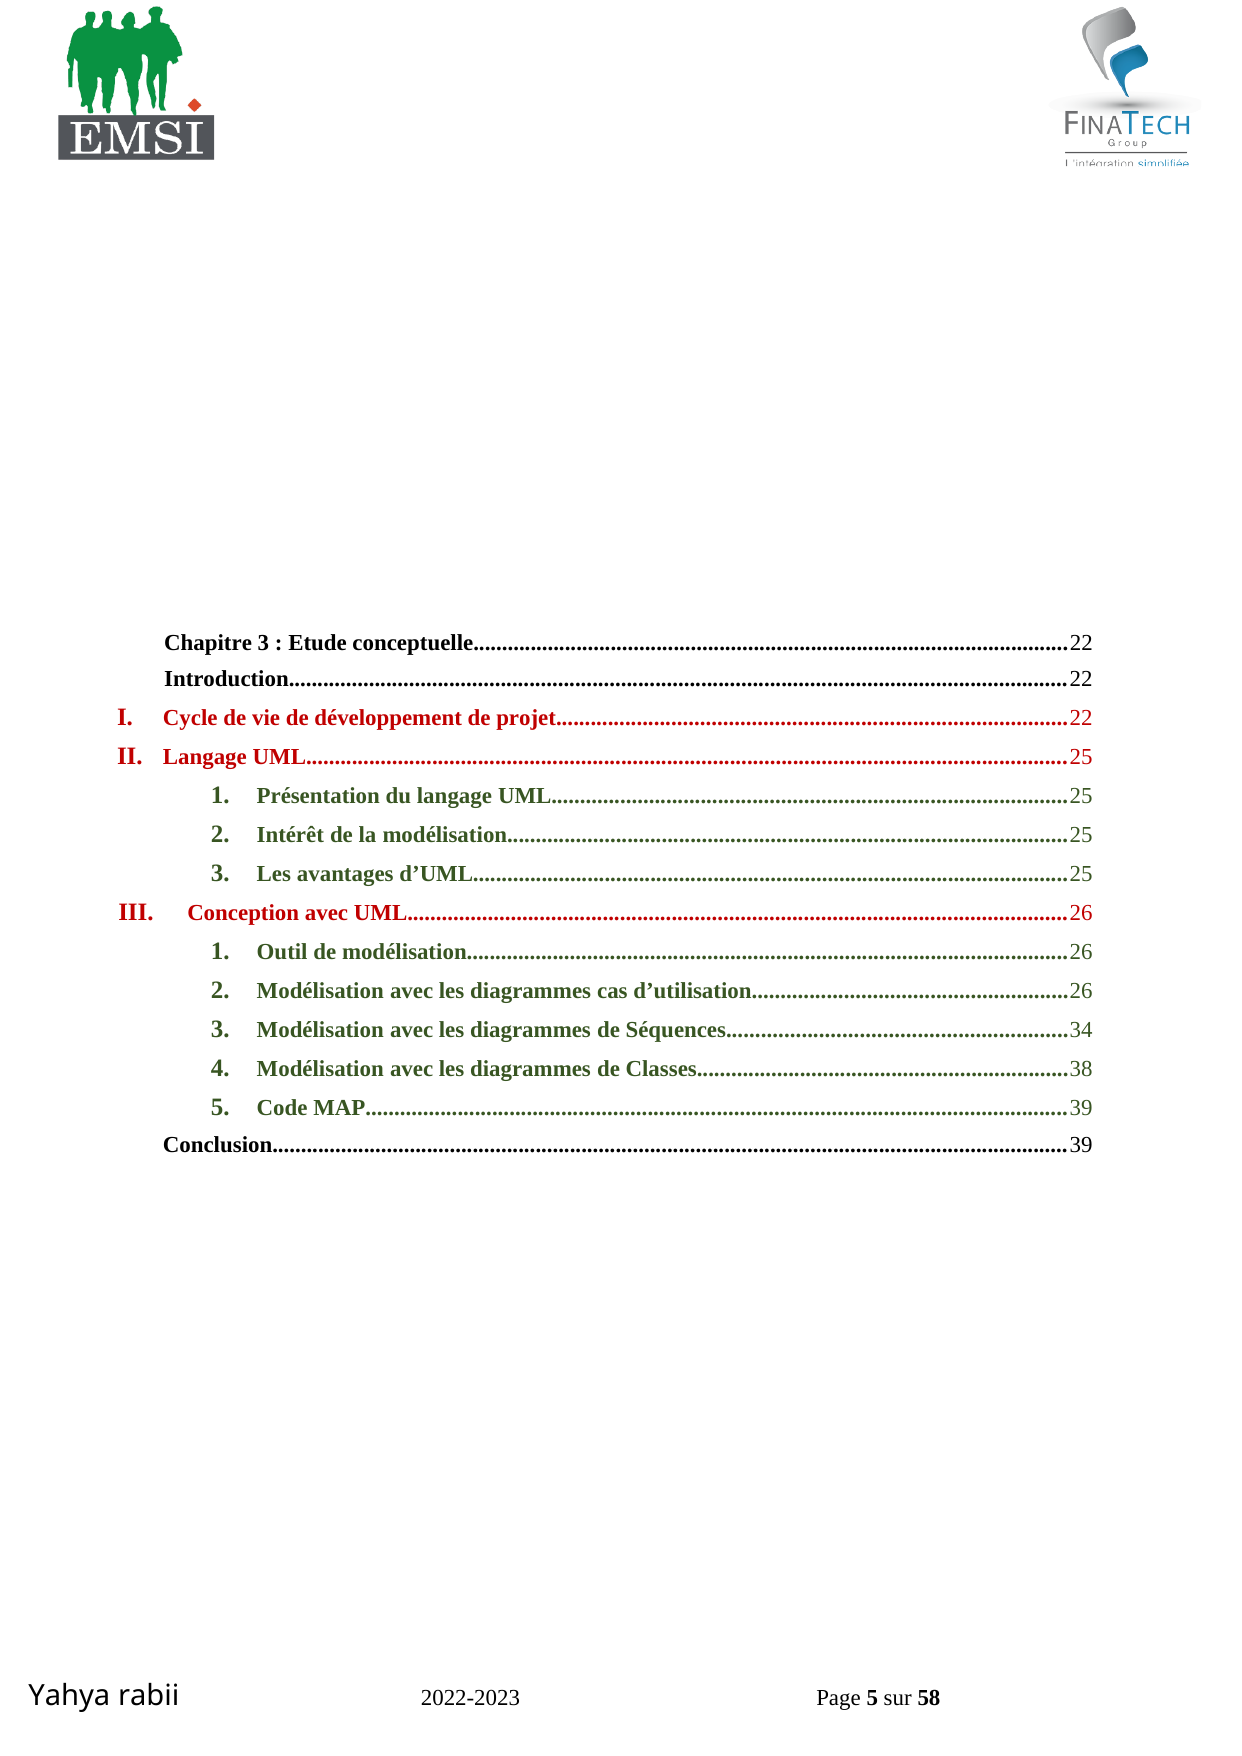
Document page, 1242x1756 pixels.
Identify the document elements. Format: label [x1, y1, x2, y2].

picture [1048, 6, 1202, 167]
picture [50, 3, 220, 166]
